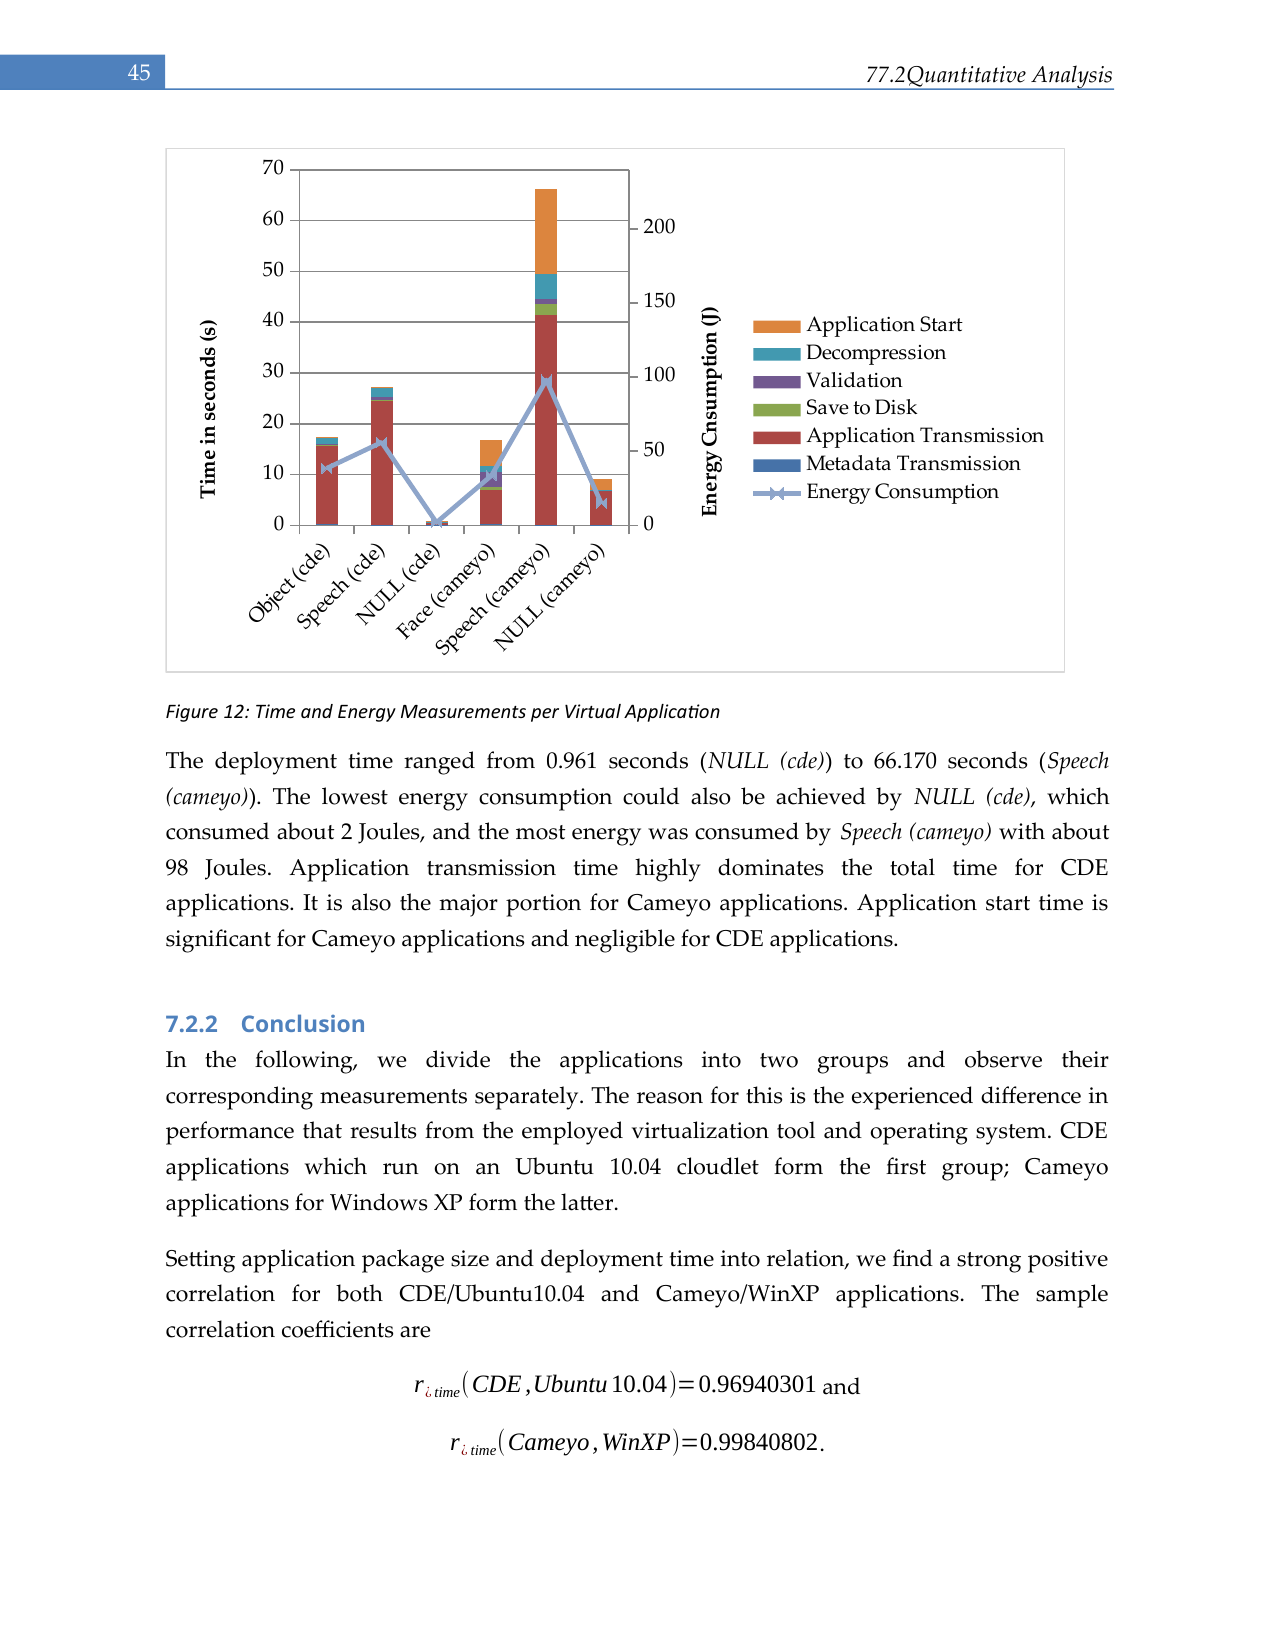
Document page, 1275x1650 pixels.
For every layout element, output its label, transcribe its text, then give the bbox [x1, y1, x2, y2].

text and [165, 1369, 1109, 1401]
subtitle Conclusion [165, 1007, 1109, 1039]
text In the following, we divide the applications into two groups and observe their corresponding measurements separately. The reason for this is the experienced difference in performance that results from the employed virtualization tool and operating system. CDE applications which run on an Ubuntu 10.04 cloudlet form the first group; Cameyo applications for Windows XP form the latter. [165, 1043, 1109, 1216]
text Setting application package size and deployment time into relation, we find a strong positive correlation for both CDE/Ubuntu10.04 and Cameyo/WinXP applications. The sample correlation coefficients are [165, 1242, 1109, 1344]
text Figure 12: Time and Energy Measurements per Virtual Application [165, 698, 1109, 723]
text . [165, 1427, 1109, 1459]
text The deployment time ranged from 0.961 seconds (NULL (cde)) to 66.170 seconds (Speech (cameyo)). The lowest energy consumption could also be achieved by NULL (cde), which consumed about 2 Joules, and the most energy was consumed by Speech (cameyo) with about 98 Joules. Application transmission time highly dominates the total time for CDE applications. It is also the major portion for Cameyo applications. Application start time is significant for Cameyo applications and negligible for CDE applications. [165, 744, 1109, 953]
